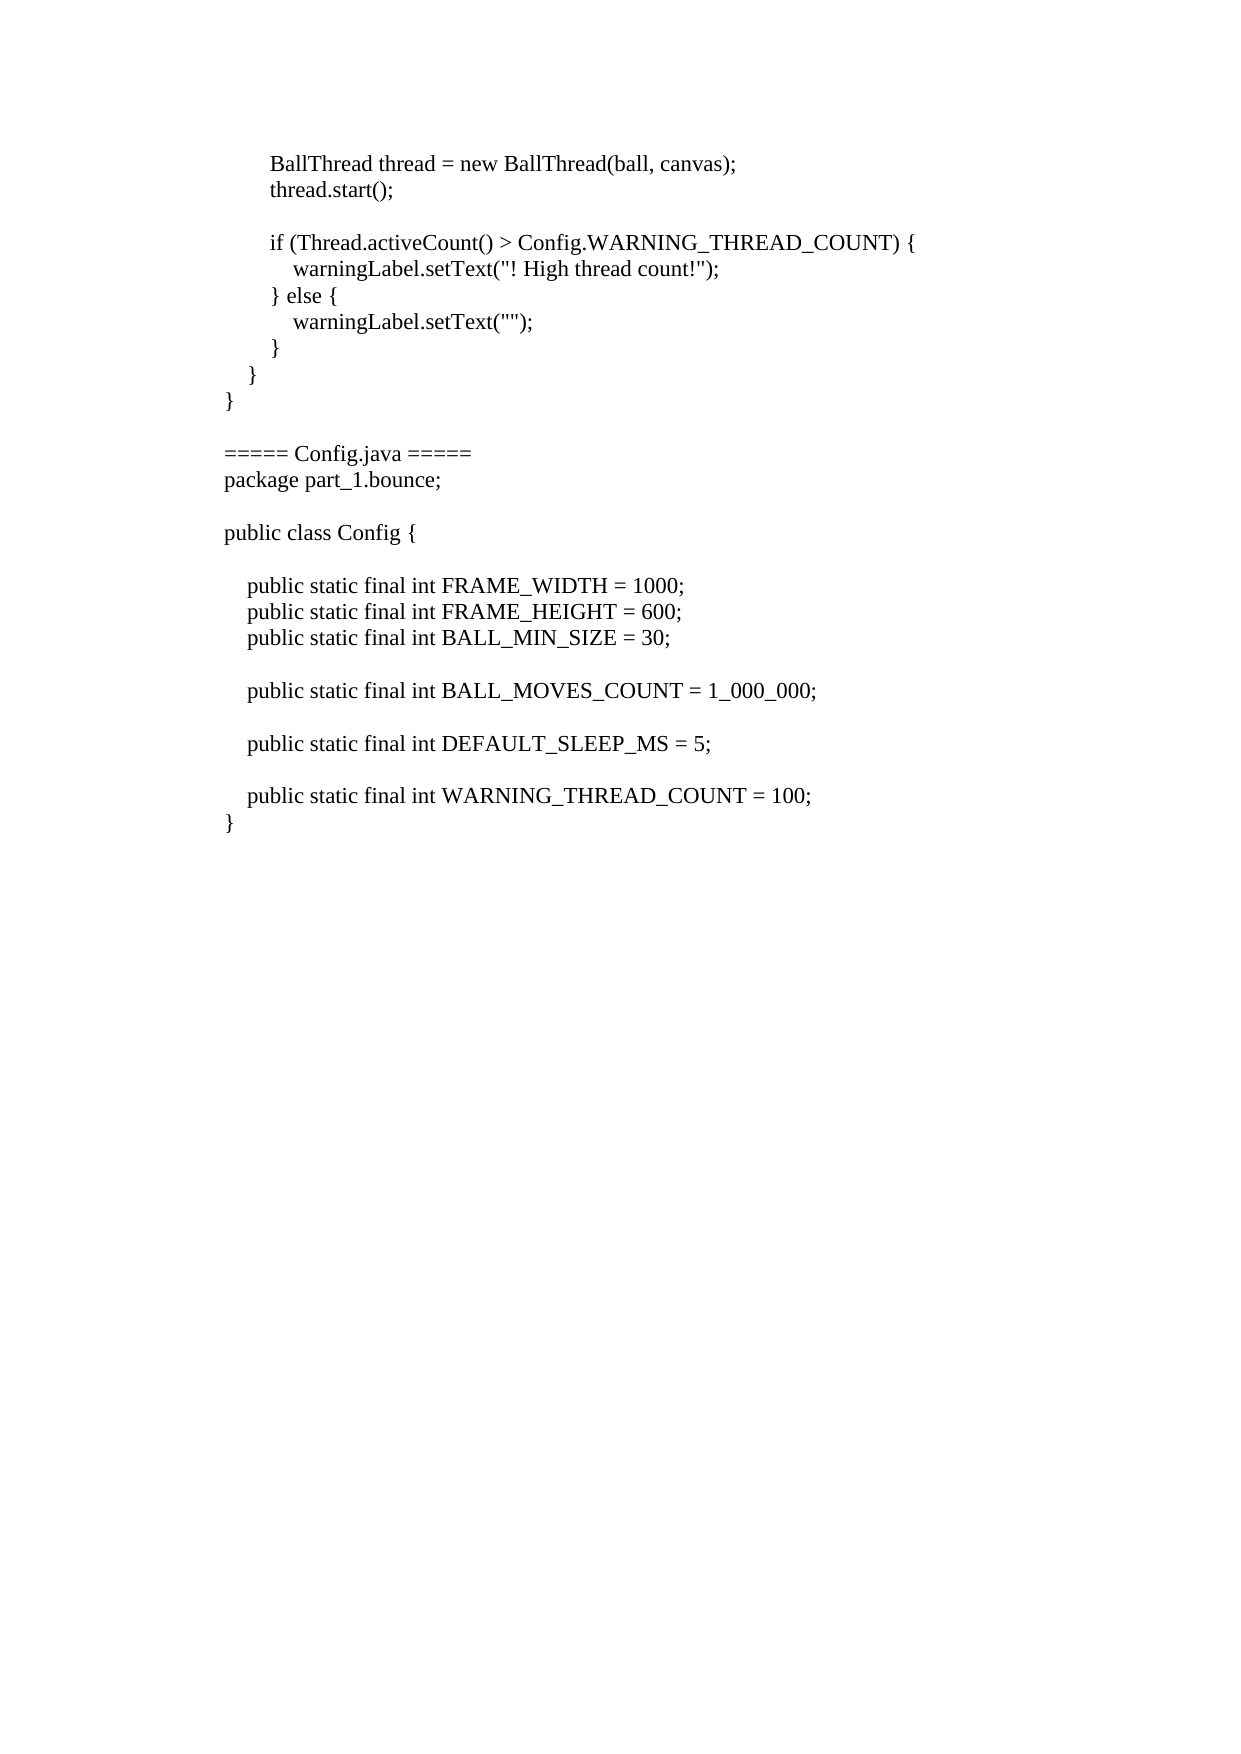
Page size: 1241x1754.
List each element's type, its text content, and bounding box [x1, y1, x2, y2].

subtitle } [150, 361, 1090, 387]
subtitle public static final int FRAME_WIDTH = 1000; [150, 572, 1090, 598]
subtitle BallThread thread = new BallThread(ball, canvas); [150, 150, 1090, 176]
subtitle if (Thread.activeCount() > Config.WARNING_THREAD_COUNT) { [150, 229, 1090, 255]
subtitle public static final int DEFAULT_SLEEP_MS = 5; [150, 730, 1090, 756]
subtitle } [150, 334, 1090, 361]
subtitle public static final int FRAME_HEIGHT = 600; [150, 598, 1090, 624]
subtitle warningLabel.setText("! High thread count!"); [150, 255, 1090, 282]
subtitle public static final int BALL_MIN_SIZE = 30; [150, 624, 1090, 651]
subtitle thread.start(); [150, 176, 1090, 203]
subtitle warningLabel.setText(""); [150, 308, 1090, 334]
subtitle } [150, 809, 1090, 835]
subtitle } [150, 387, 1090, 413]
subtitle public class Config { [150, 519, 1090, 545]
subtitle } else { [150, 282, 1090, 308]
subtitle public static final int WARNING_THREAD_COUNT = 100; [150, 782, 1090, 809]
subtitle ===== Config.java ===== [150, 440, 1090, 466]
subtitle package part_1.bounce; [150, 466, 1090, 493]
subtitle public static final int BALL_MOVES_COUNT = 1_000_000; [150, 677, 1090, 703]
